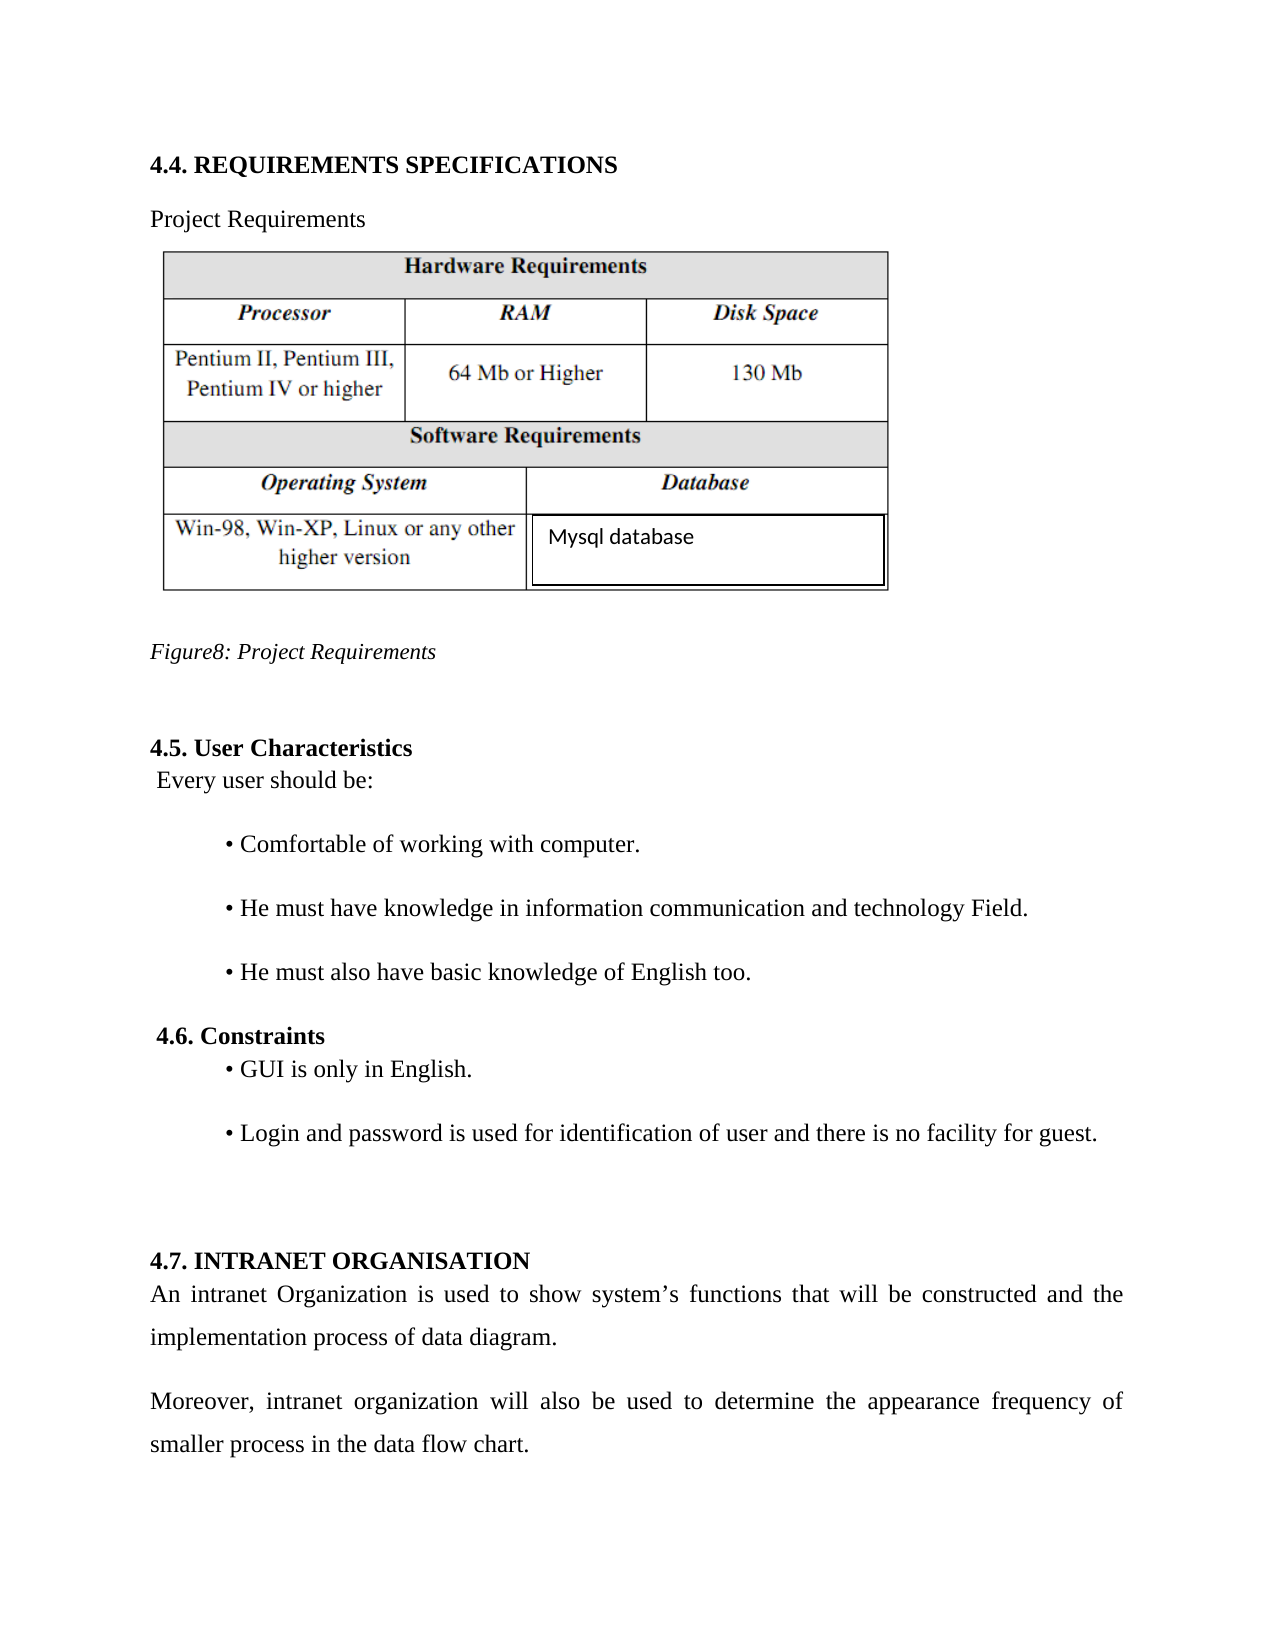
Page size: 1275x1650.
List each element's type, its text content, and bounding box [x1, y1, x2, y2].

subtitle 4.7. INTRANET ORGANISATION [150, 1246, 1125, 1275]
subtitle Project Requirements [150, 204, 1125, 233]
text Every user should be: [150, 766, 1125, 794]
text Moreover, intranet organization will also be used to determine the appearance frequency of smaller process in the data flow chart. [150, 1386, 1125, 1458]
text • He must also have basic knowledge of English too. [150, 957, 1125, 986]
text • He must have knowledge in information communication and technology Field. [150, 893, 1125, 922]
text An intranet Organization is used to show system’s functions that will be constructed and the implementation process of data diagram. [150, 1279, 1125, 1351]
picture [156, 247, 896, 604]
subtitle 4.4. REQUIREMENTS SPECIFICATIONS [150, 150, 1125, 179]
text • Login and password is used for identification of user and there is no facility for guest. [150, 1118, 1125, 1147]
text • GUI is only in English. [150, 1054, 1125, 1083]
text • Comfortable of working with computer. [150, 829, 1125, 858]
subtitle Figure8: Project Requirements [150, 638, 1125, 665]
subtitle 4.5. User Characteristics [150, 733, 1125, 761]
subtitle 4.6. Constraints [150, 1021, 1125, 1050]
